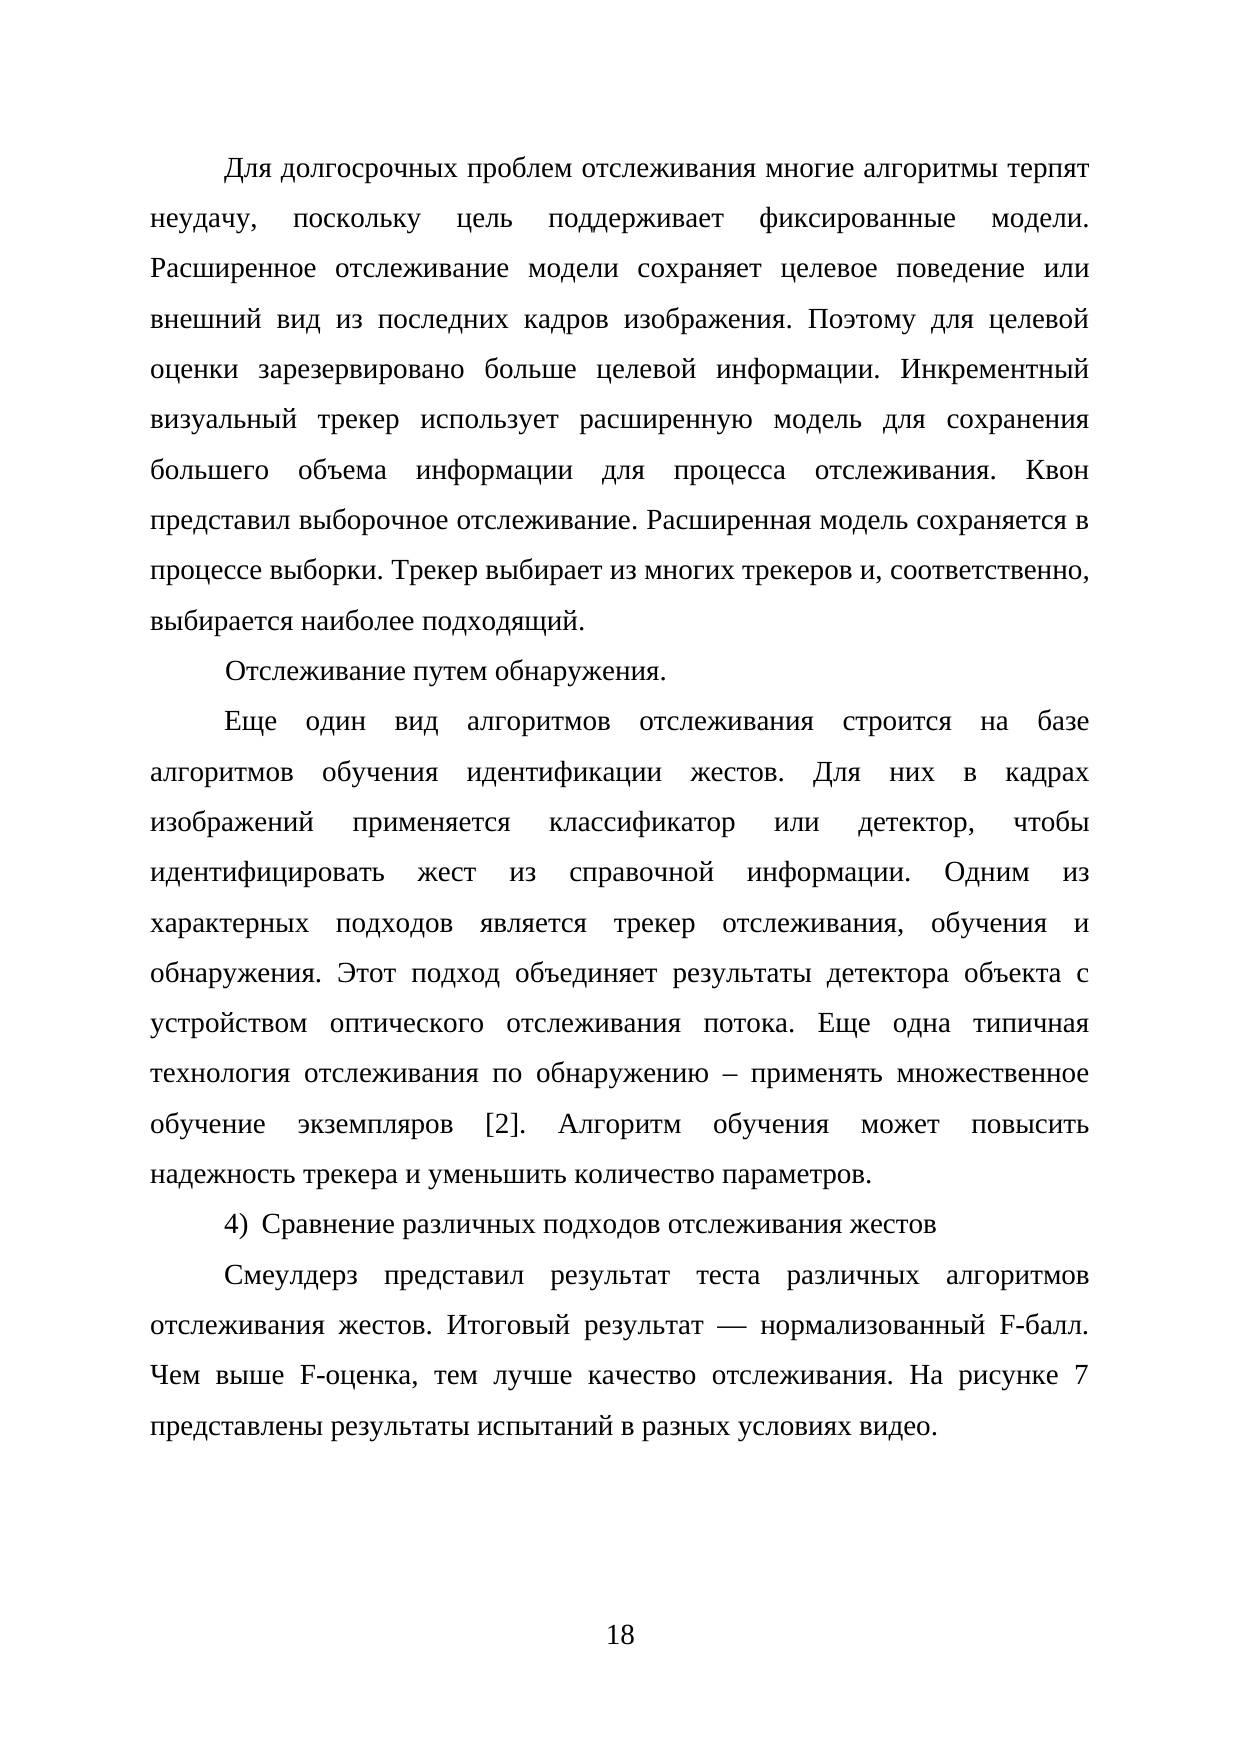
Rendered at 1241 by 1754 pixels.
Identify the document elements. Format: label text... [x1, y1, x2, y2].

text Смеулдерз представил результат теста различных алгоритмов отслеживания жестов. Итоговый результат — нормализованный F-балл. Чем выше F-оценка, тем лучше качество отслеживания. На рисунке 7 представлены результаты испытаний в разных условиях видео. [150, 1257, 1090, 1441]
list Сравнение различных подходов отслеживания жестов [224, 1207, 1090, 1240]
text Еще один вид алгоритмов отслеживания строится на базе алгоритмов обучения идентификации жестов. Для них в кадрах изображений применяется классификатор или детектор, чтобы идентифицировать жест из справочной информации. Одним из характерных подходов является трекер отслеживания, обучения и обнаружения. Этот подход объединяет результаты детектора объекта с устройством оптического отслеживания потока. Еще одна типичная технология отслеживания по обнаружению – применять множественное обучение экземпляров [2]. Алгоритм обучения может повысить надежность трекера и уменьшить количество параметров. [150, 703, 1090, 1190]
text Отслеживание путем обнаружения. [225, 653, 1090, 687]
text Для долгосрочных проблем отслеживания многие алгоритмы терпят неудачу, поскольку цель поддерживает фиксированные модели. Расширенное отслеживание модели сохраняет целевое поведение или внешний вид из последних кадров изображения. Поэтому для целевой оценки зарезервировано больше целевой информации. Инкрементный визуальный трекер использует расширенную модель для сохранения большего объема информации для процесса отслеживания. Квон представил выборочное отслеживание. Расширенная модель сохраняется в процессе выборки. Трекер выбирает из многих трекеров и, соответственно, выбирается наиболее подходящий. [150, 150, 1090, 636]
